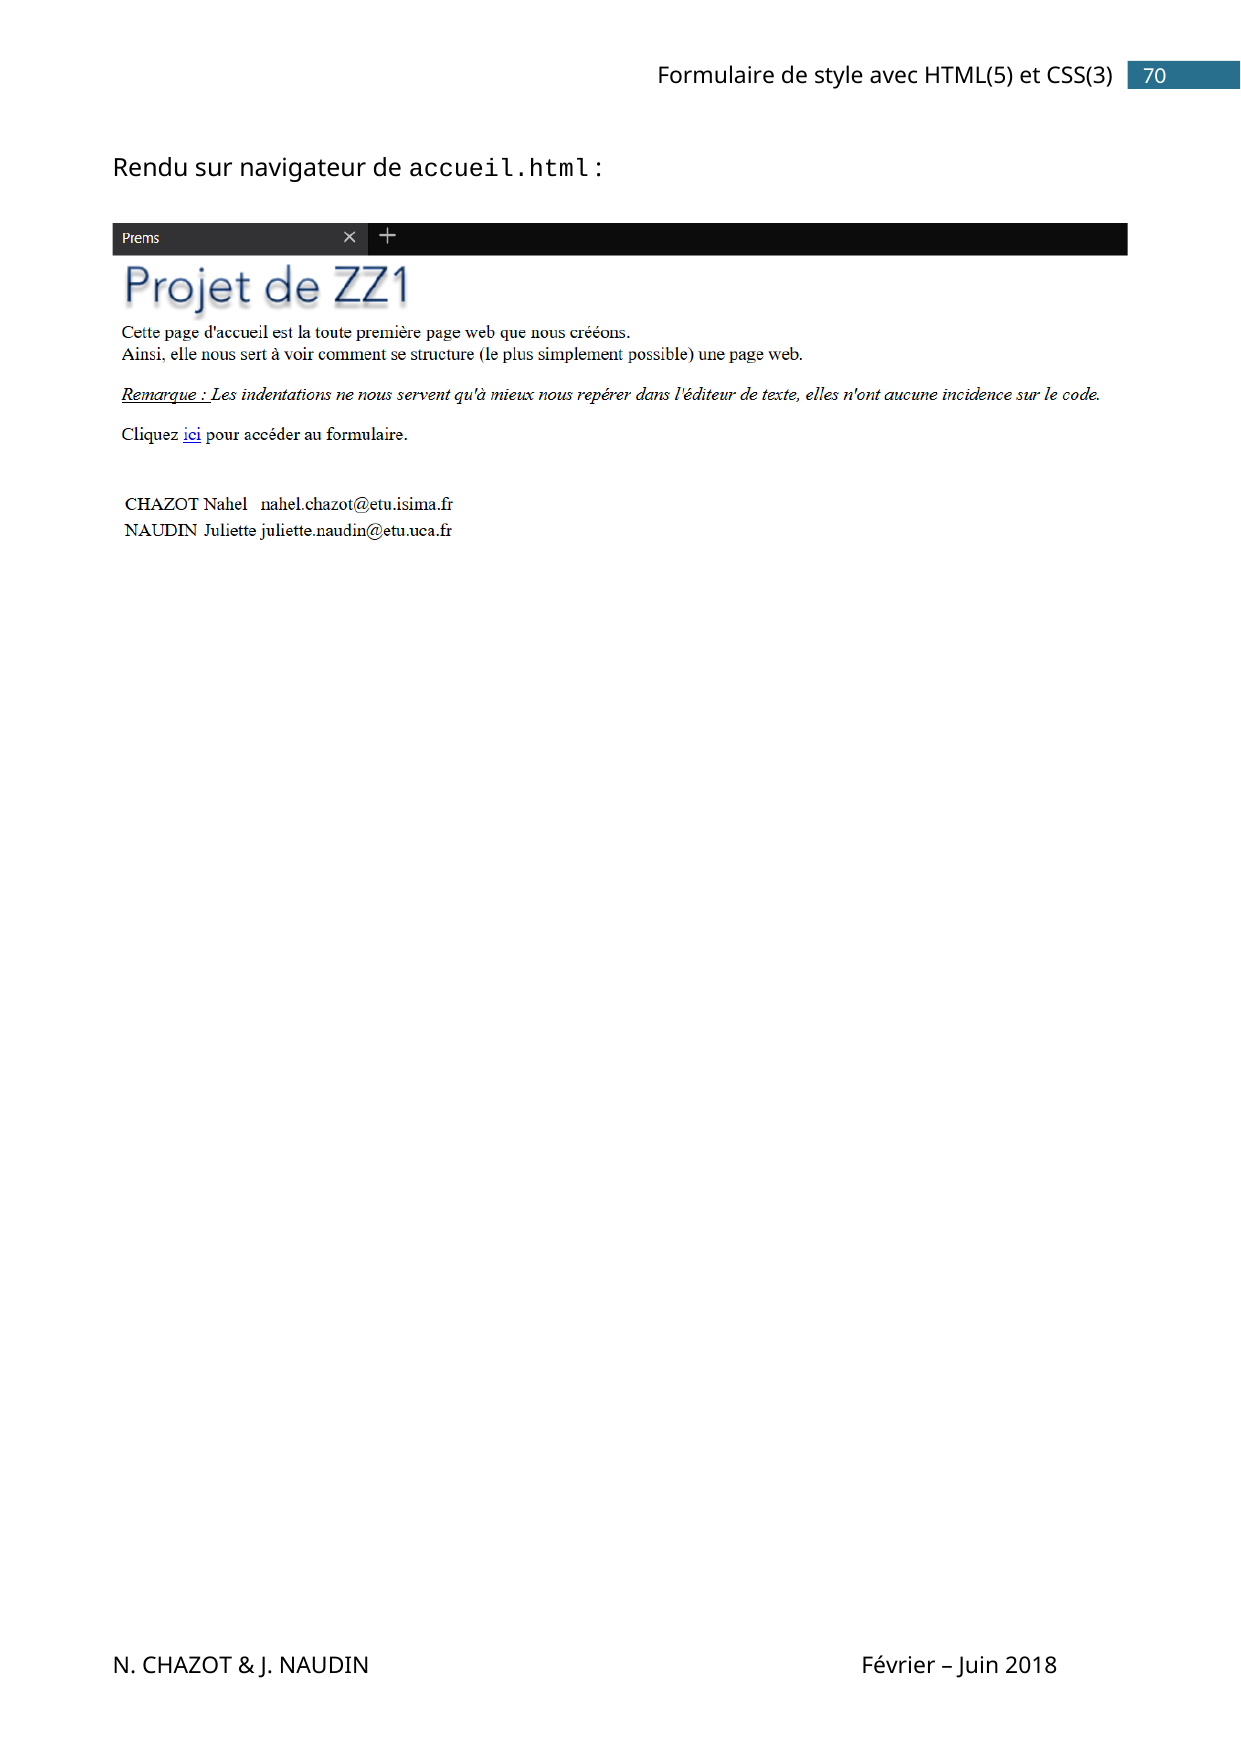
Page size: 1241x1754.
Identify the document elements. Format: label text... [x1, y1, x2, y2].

picture [112, 223, 1128, 716]
text Rendu sur navigateur de accueil.html : [112, 150, 1128, 184]
